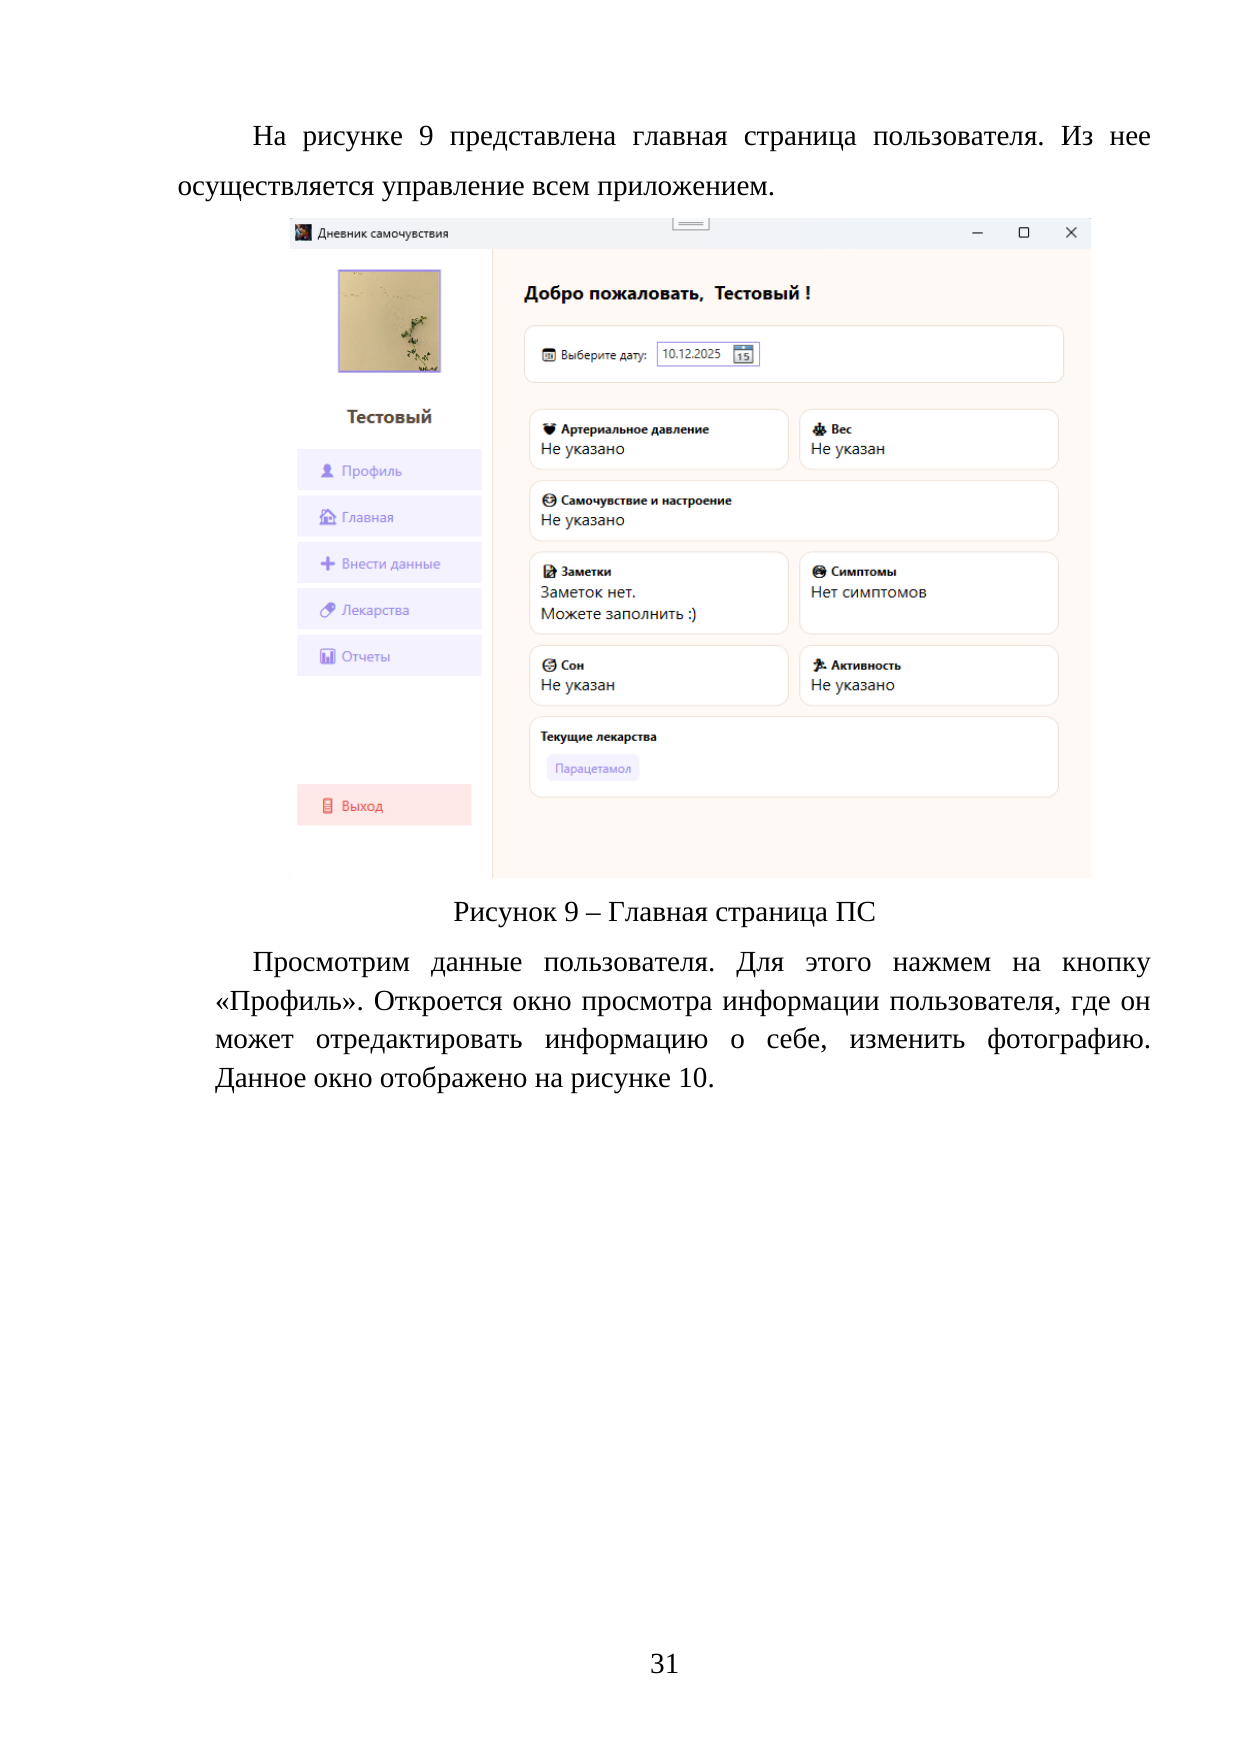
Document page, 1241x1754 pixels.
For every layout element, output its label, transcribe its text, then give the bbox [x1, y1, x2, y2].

text Рисунок 9 – Главная страница ПС [177, 894, 1152, 927]
text Просмотрим данные пользователя. Для этого нажмем на кнопку «Профиль». Откроется окно просмотра информации пользователя, где он может отредактировать информацию о себе, изменить фотографию. Данное окно отображено на рисунке 10. [215, 944, 1152, 1093]
text На рисунке 9 представлена главная страница пользователя. Из нее осуществляется управление всем приложением. [177, 118, 1152, 202]
picture [289, 218, 1092, 878]
